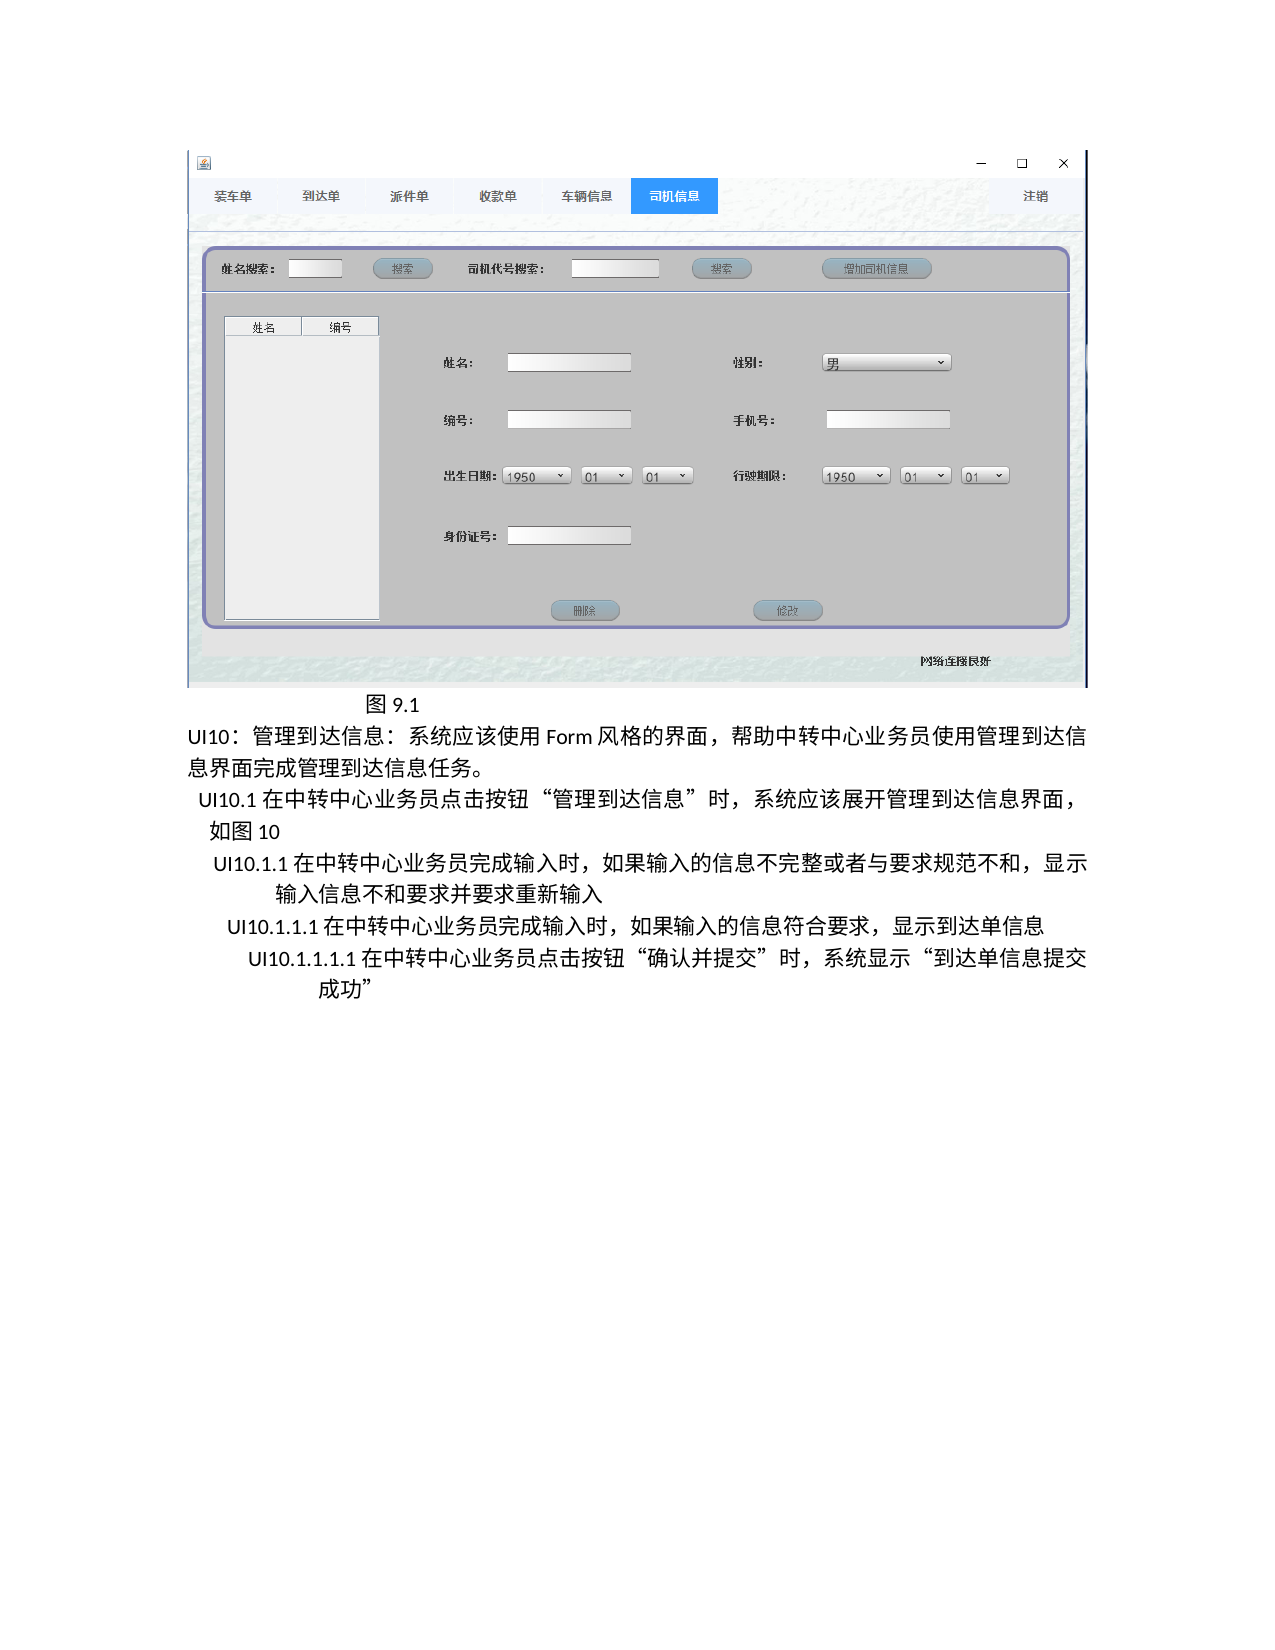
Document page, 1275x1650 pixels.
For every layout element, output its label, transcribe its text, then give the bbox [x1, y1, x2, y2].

picture [187, 150, 1088, 688]
text UI10.1 在中转中心业务员点击按钮“管理到达信息”时，系统应该展开管理到达信息界面，如图10 [187, 782, 1087, 846]
text UI10.1.1在中转中心业务员完成输入时，如果输入的信息不完整或者与要求规范不和，显示输入信息不和要求并要求重新输入 [187, 846, 1087, 909]
text UI10.1.1.1 在中转中心业务员完成输入时，如果输入的信息符合要求，显示到达单信息 [187, 909, 1087, 941]
text UI10：管理到达信息：系统应该使用Form风格的界面，帮助中转中心业务员使用管理到达信息界面完成管理到达信息任务。 [187, 719, 1087, 782]
text UI10.1.1.1.1 在中转中心业务员点击按钮“确认并提交”时，系统显示“到达单信息提交成功” [187, 941, 1087, 1004]
text 图9.1 [187, 688, 1087, 719]
